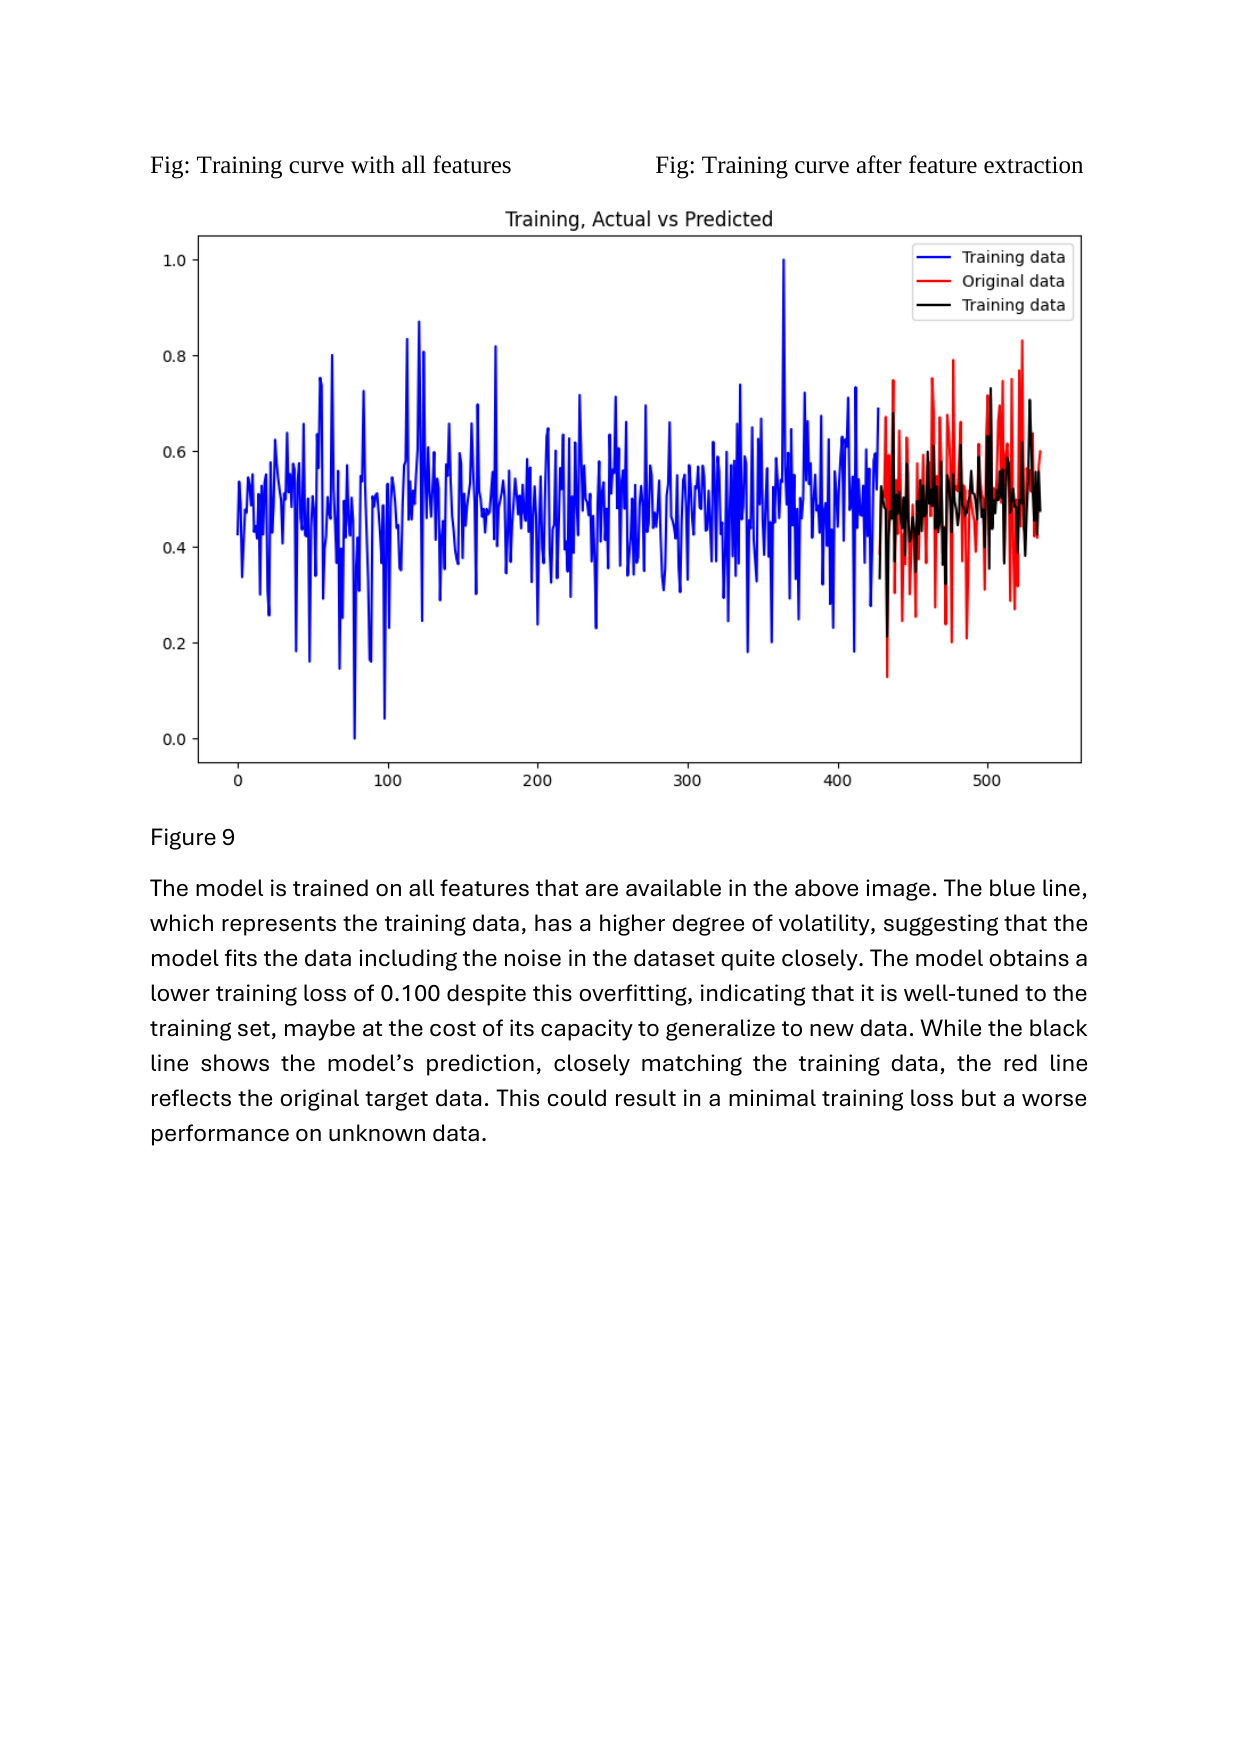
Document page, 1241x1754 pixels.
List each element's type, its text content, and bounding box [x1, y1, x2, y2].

text Fig: Training curve with all features Fig: Training curve after feature extraction [150, 150, 1090, 179]
picture [150, 199, 1091, 801]
text Figure 9 [150, 822, 1090, 852]
text The model is trained on all features that are available in the above image. The blue line, which represents the training data, has a higher degree of volatility, suggesting that the model fits the data including the noise in the dataset quite closely. The model obtains a lower training loss of 0.100 despite this overfitting, indicating that it is well-tuned to the training set, maybe at the cost of its capacity to generalize to new data. While the black line shows the model’s prediction, closely matching the training data, the red line reflects the original target data. This could result in a minimal training loss but a worse performance on unknown data. [150, 873, 1090, 1149]
